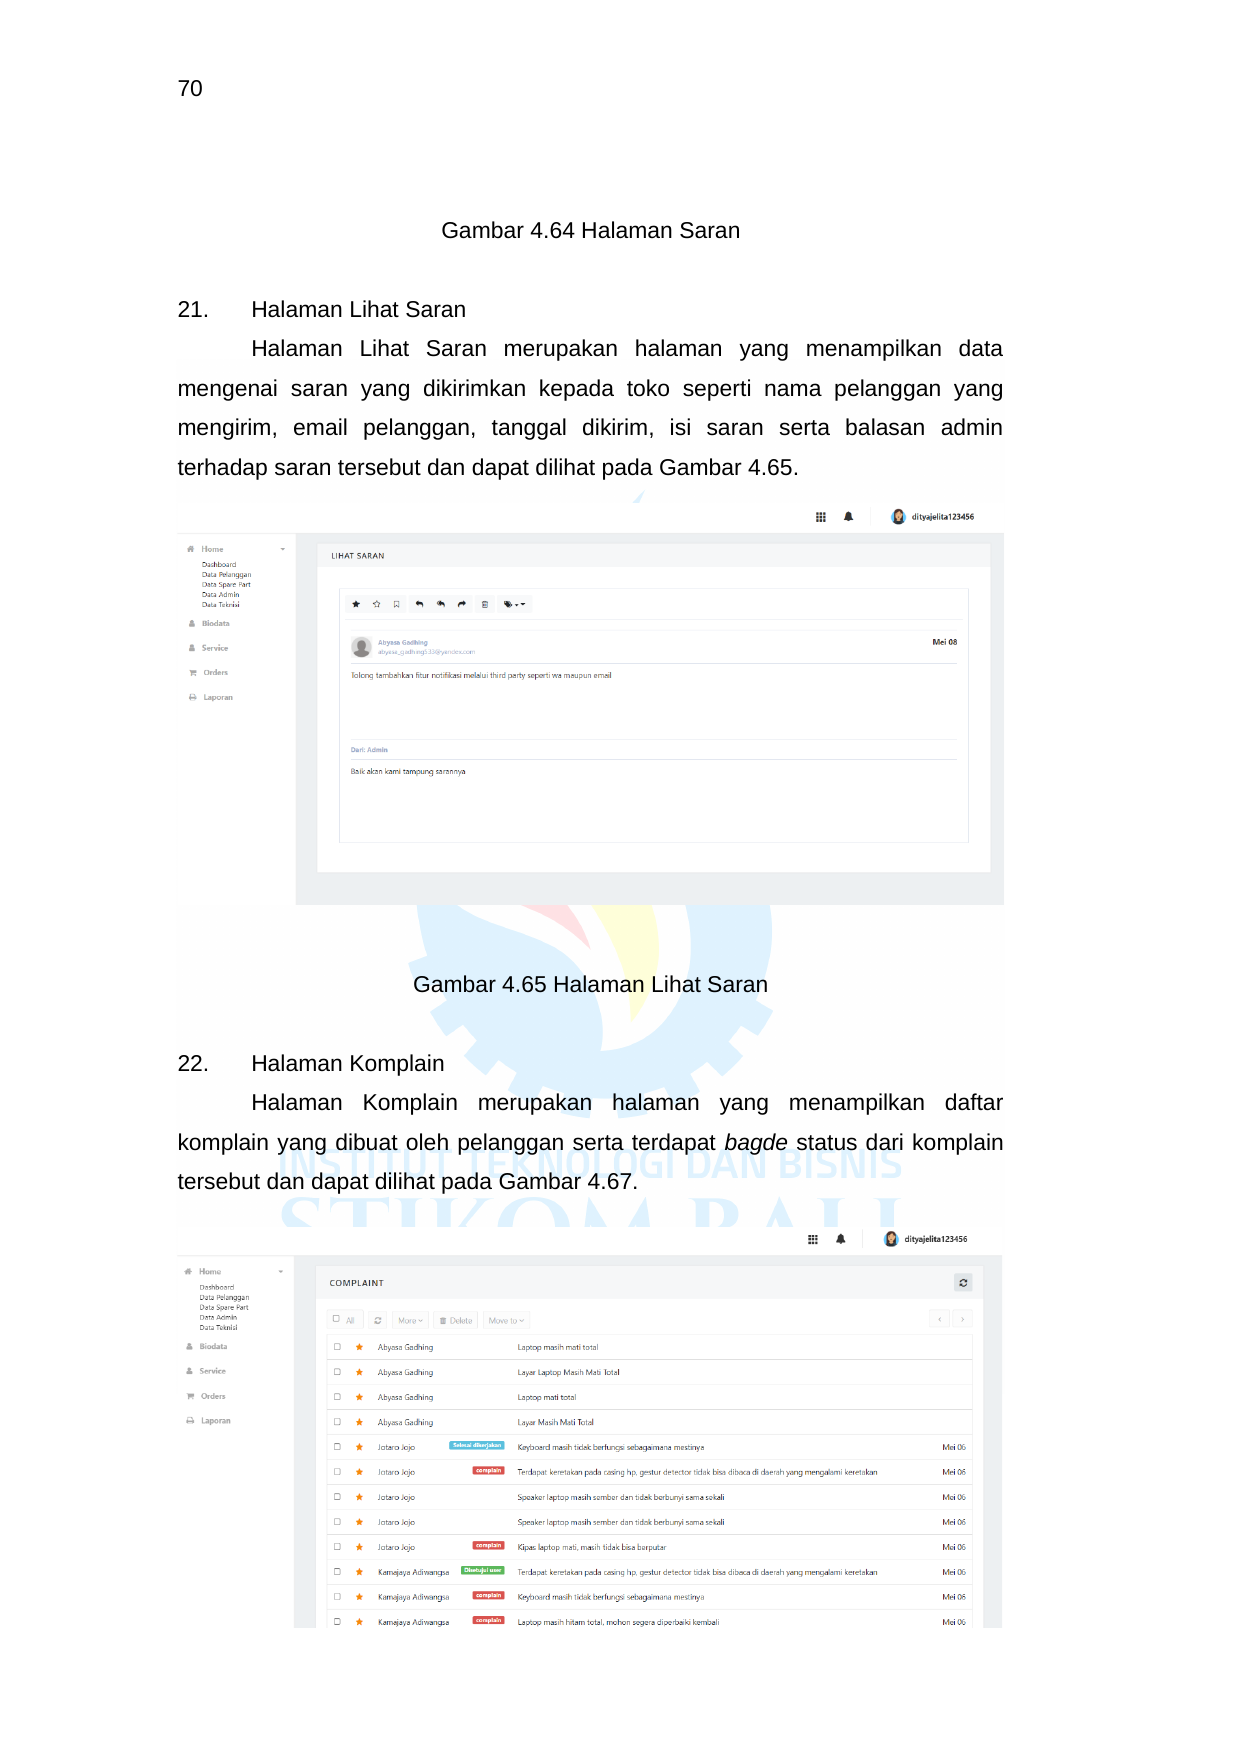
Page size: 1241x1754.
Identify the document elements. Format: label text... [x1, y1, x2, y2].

picture [177, 503, 1004, 905]
picture [177, 1227, 1003, 1628]
text Gambar 4.64 Halaman Saran [177, 217, 1004, 243]
list Halaman Lihat Saran merupakan halaman yang menampilkan data mengenai saran yang dikirimkan kepada toko seperti nama pelanggan yang mengirim, email pelanggan, tanggal dikirim, isi saran serta balasan admin terhadap saran tersebut dan dapat dilihat pada Gambar 4.65. [177, 335, 1004, 480]
list Halaman Lihat Saran [177, 296, 1004, 322]
text Gambar 4.65 Halaman Lihat Saran [177, 971, 1004, 997]
list Halaman Komplain merupakan halaman yang menampilkan daftar komplain yang dibuat oleh pelanggan serta terdapat bagde status dari komplain tersebut dan dapat dilihat pada Gambar 4.67. [177, 1089, 1004, 1194]
list Halaman Komplain [177, 1050, 1004, 1076]
